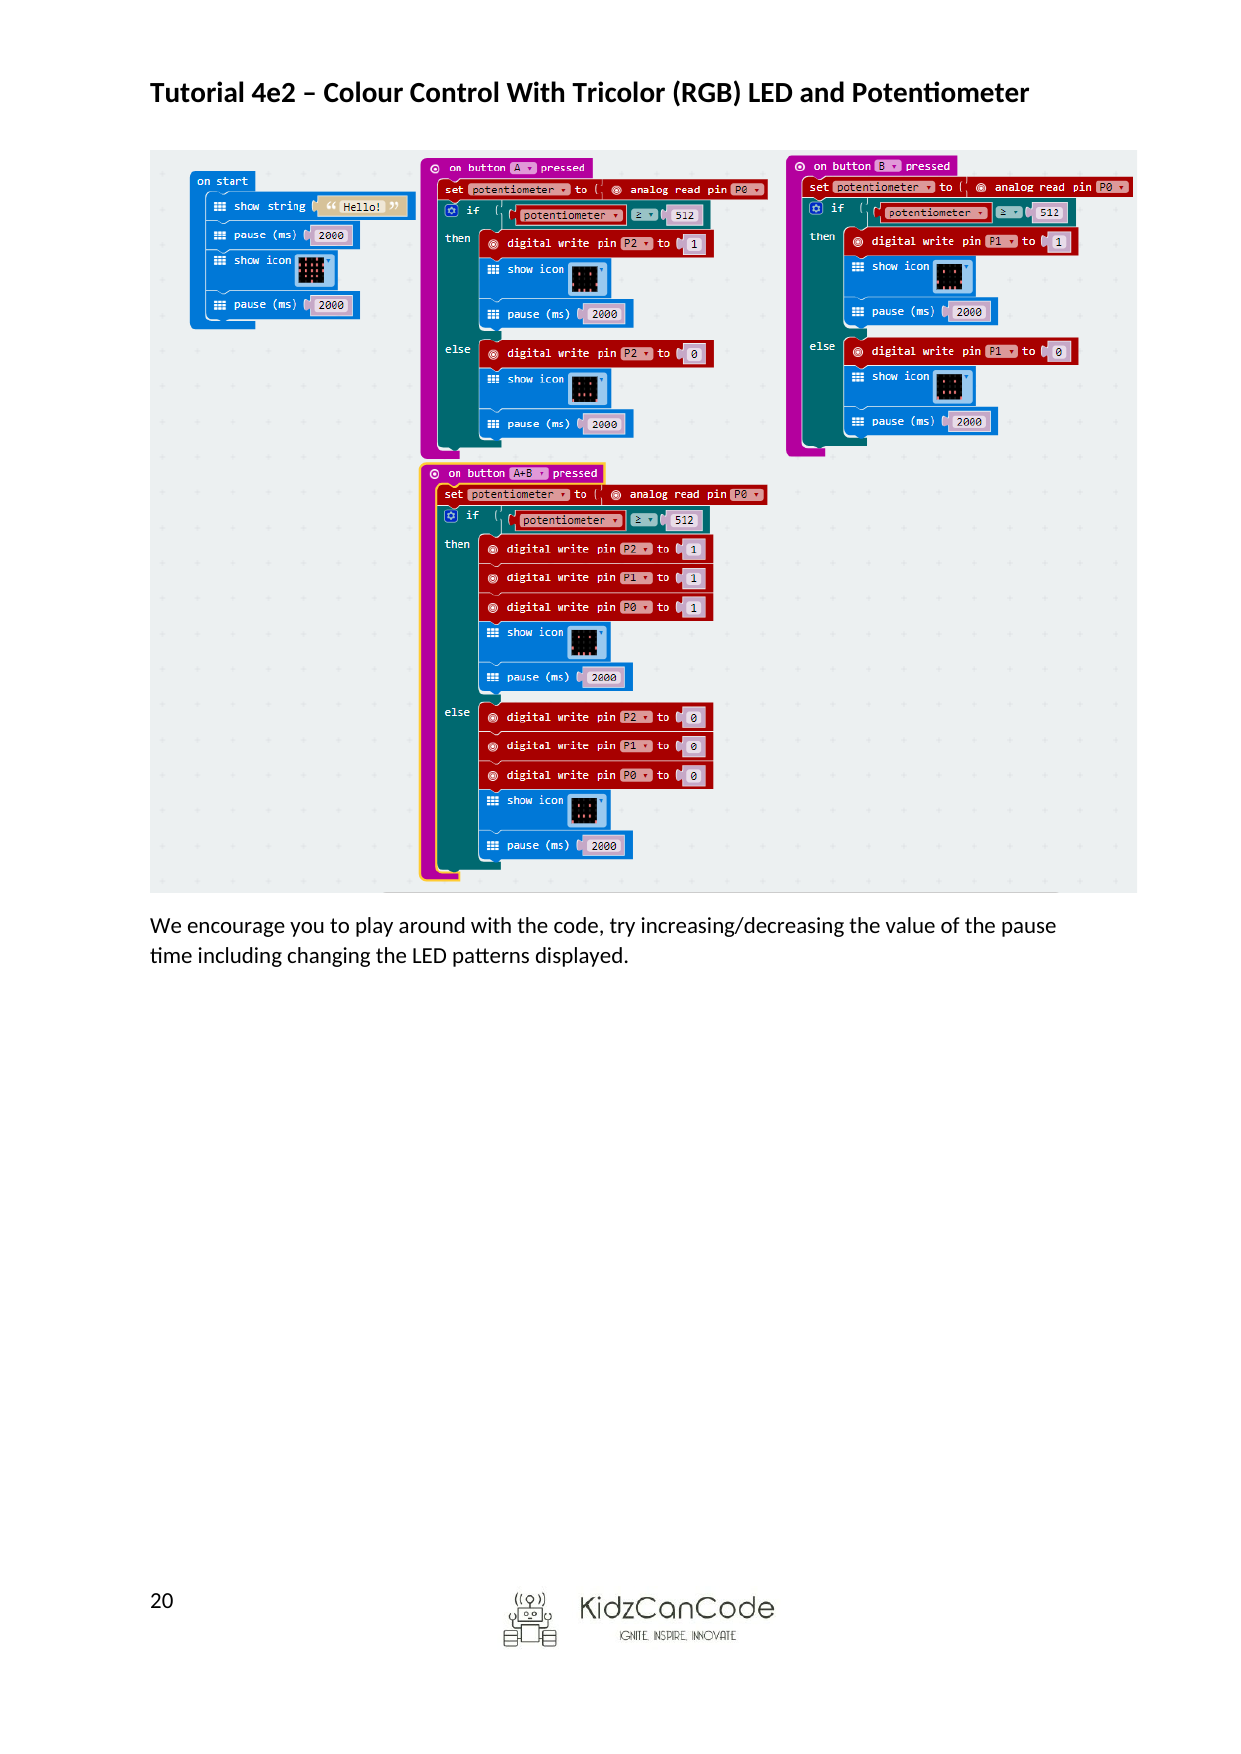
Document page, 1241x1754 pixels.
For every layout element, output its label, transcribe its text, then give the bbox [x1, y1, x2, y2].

text We encourage you to play around with the code, try increasing/decreasing the value of the pause time including changing the LED patterns displayed. [150, 911, 1090, 969]
picture [497, 1586, 781, 1653]
picture [150, 150, 1138, 893]
